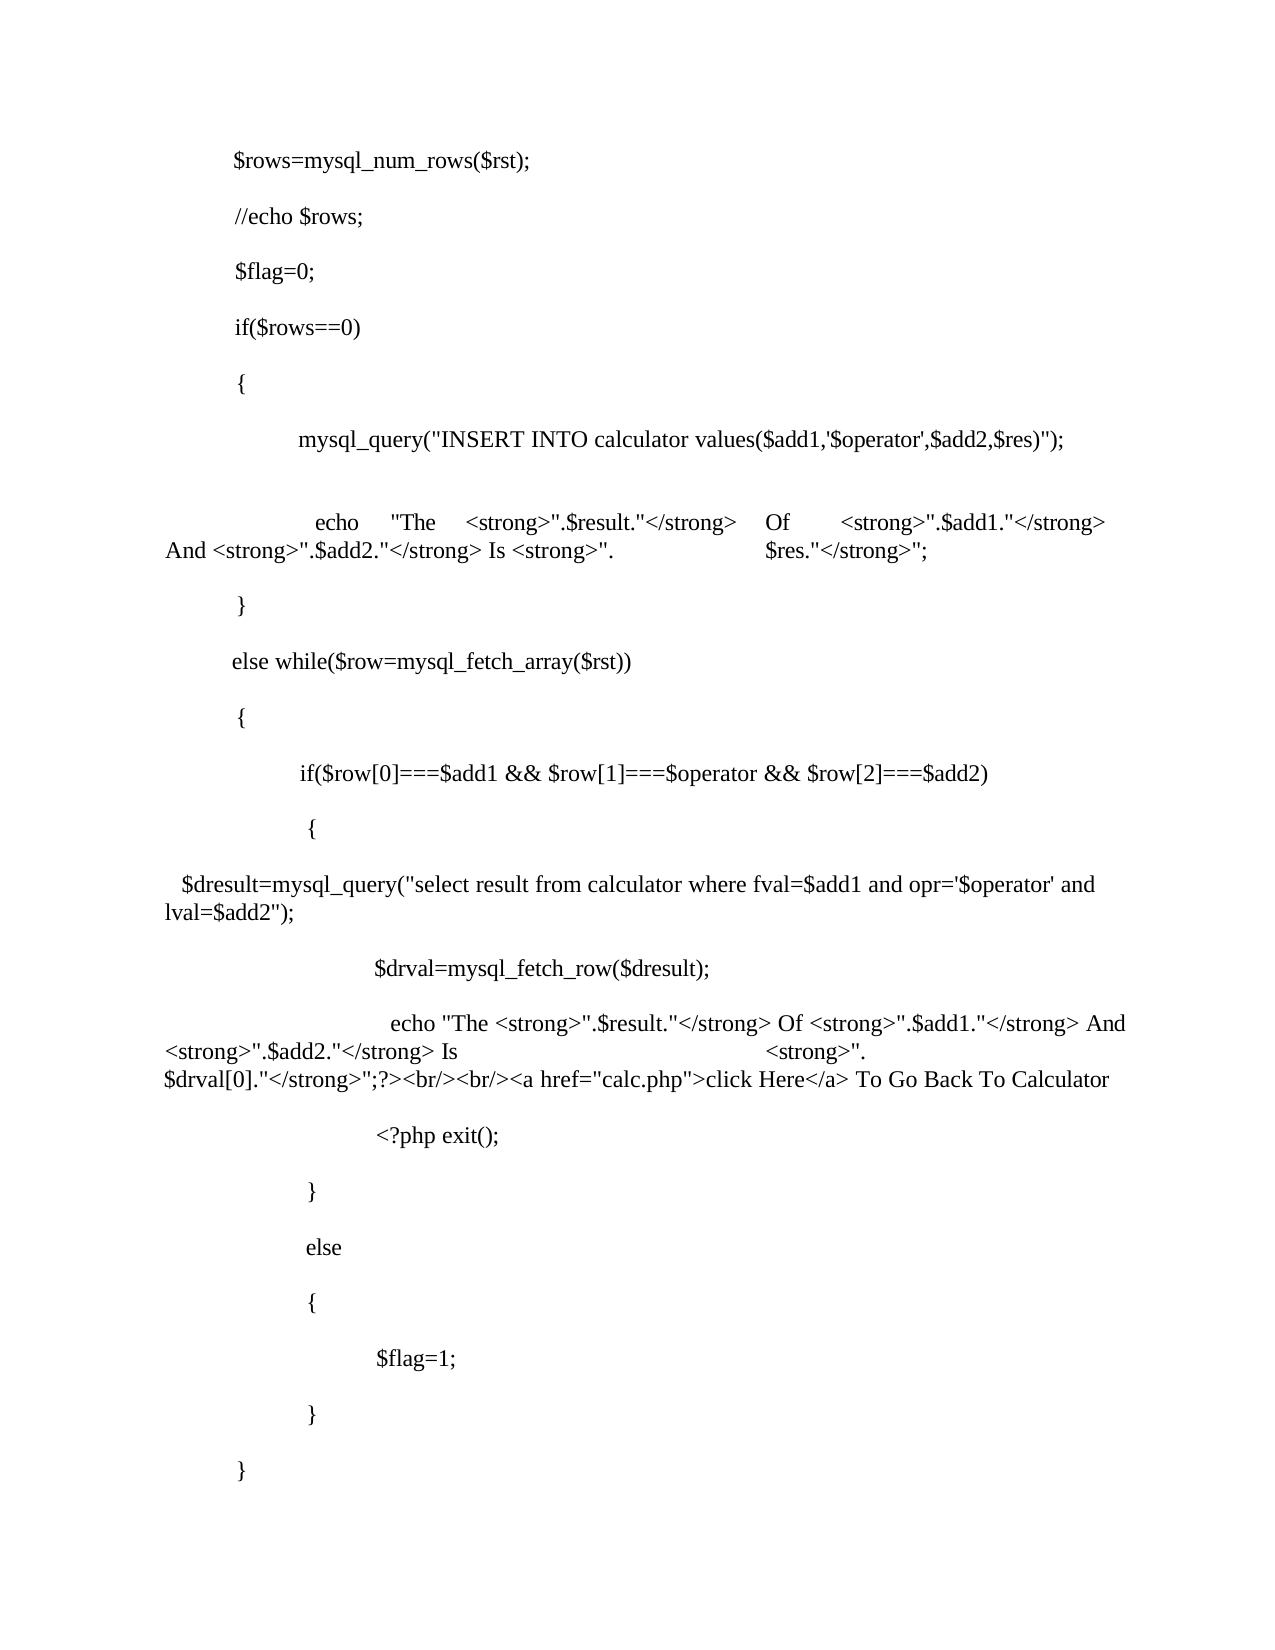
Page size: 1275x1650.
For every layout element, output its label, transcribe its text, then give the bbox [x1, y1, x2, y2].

text echo "The <strong>".$result."</strong> Of <strong>".$add1."</strong> And [390, 1009, 1185, 1037]
text { [306, 1288, 1185, 1316]
text //echo $rows; [234, 202, 1185, 229]
text $dresult=mysql_query("select result from calculator where fval=$add1 and opr='$operator' and lval=$add2"); [164, 871, 1185, 926]
text { [236, 369, 1185, 396]
text } [306, 1400, 1185, 1427]
text $flag=0; if($rows==0) [234, 257, 428, 341]
text else [306, 1233, 1185, 1260]
text $rows=mysql_num_rows($rst); [233, 146, 1185, 174]
text } [236, 1456, 1185, 1483]
text mysql_query("INSERT INTO calculator values($add1,'$operator',$add2,$res)"); [298, 424, 1185, 452]
text { [306, 814, 1185, 842]
text $flag=1; [376, 1344, 1185, 1372]
text <strong>".$add2."</strong> Is <strong>". [164, 1037, 1185, 1065]
text $drval[0]."</strong>";?><br/><br/><a href="calc.php">click Here</a> To Go Back To Calculator [163, 1065, 1185, 1093]
text } [306, 1177, 1185, 1204]
text $drval=mysql_fetch_row($dresult); [374, 954, 1185, 981]
text { [236, 703, 1185, 731]
text else while($row=mysql_fetch_array($rst)) [232, 647, 1185, 674]
text if($row[0]===$add1 && $row[1]===$operator && $row[2]===$add2) [299, 759, 1185, 786]
text } [236, 591, 1185, 619]
text <?php exit(); [376, 1121, 1185, 1149]
text echo "The <strong>".$result."</strong> Of <strong>".$add1."</strong> And <strong>".$add2."</strong> Is <strong>". $res."</strong>"; [165, 508, 1110, 563]
